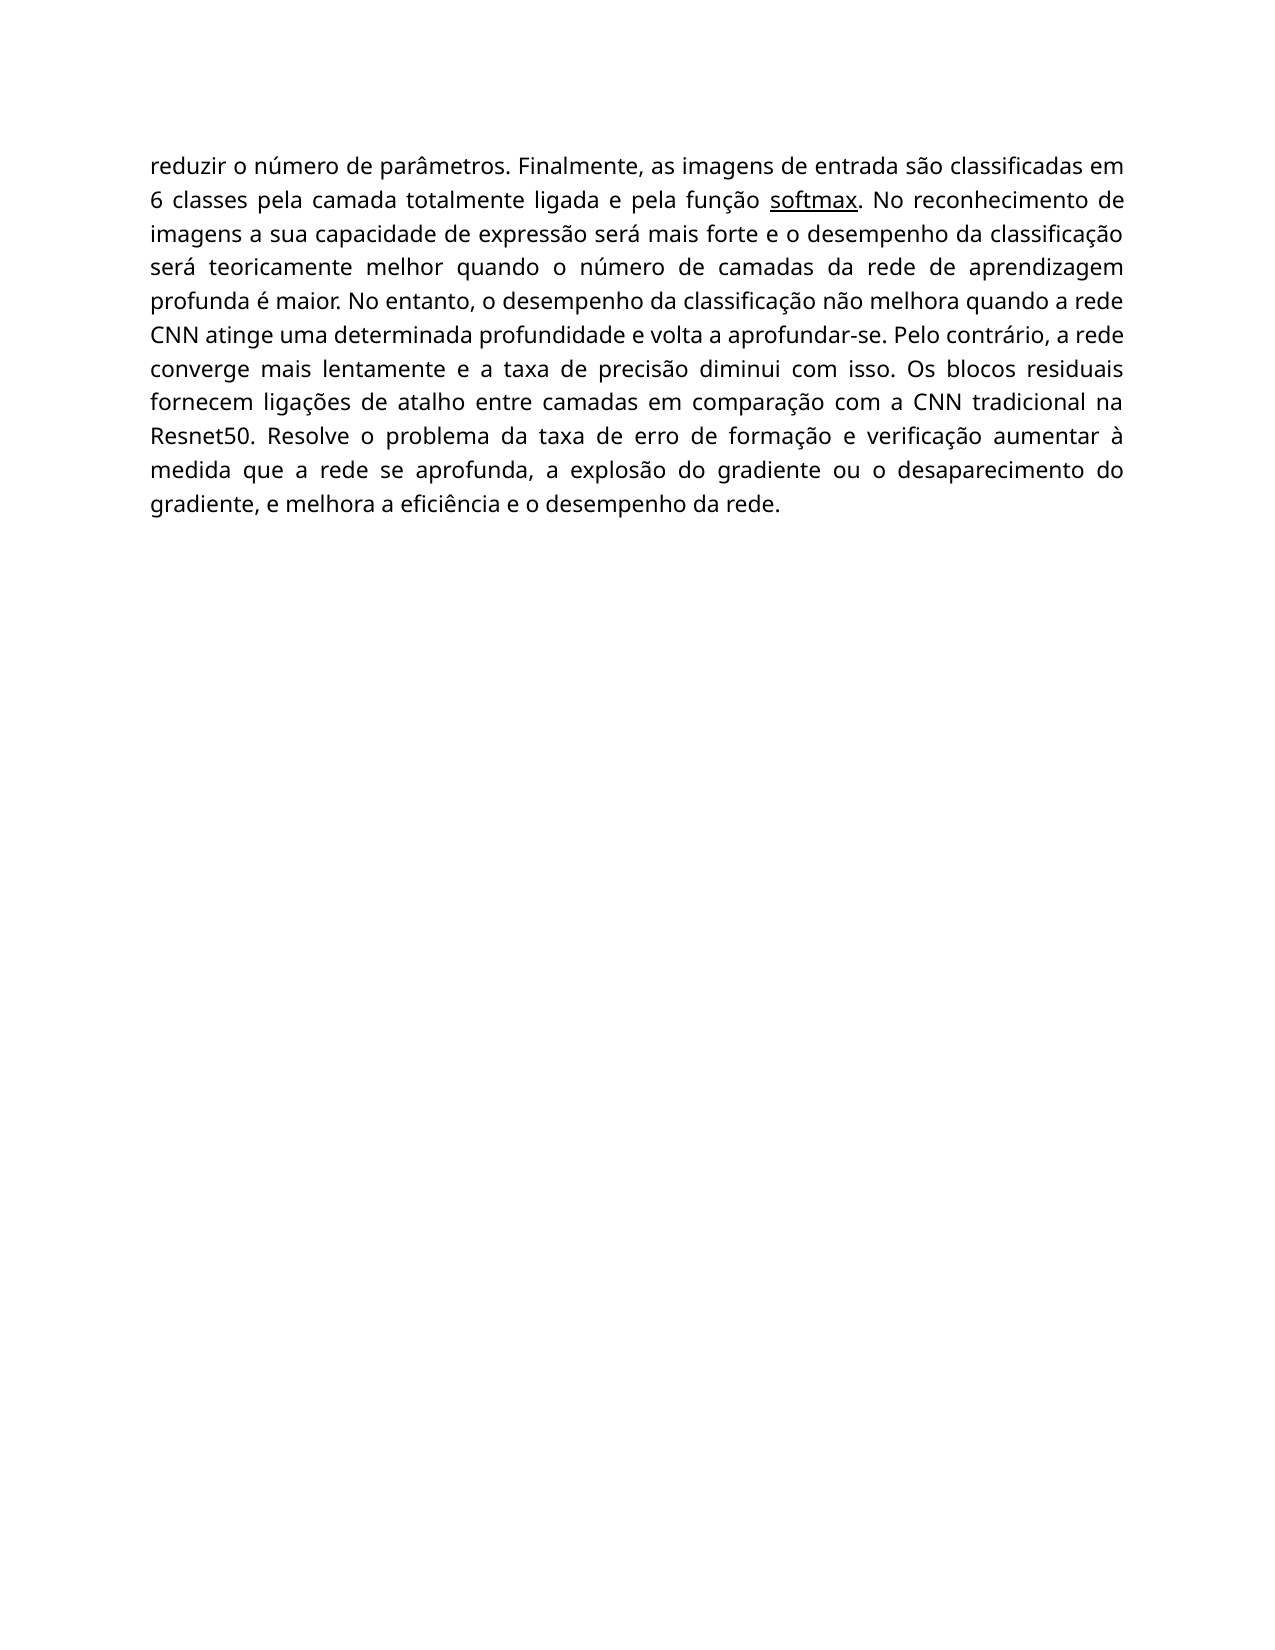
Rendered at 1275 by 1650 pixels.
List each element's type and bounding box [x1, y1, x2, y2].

text [150, 150, 1125, 519]
